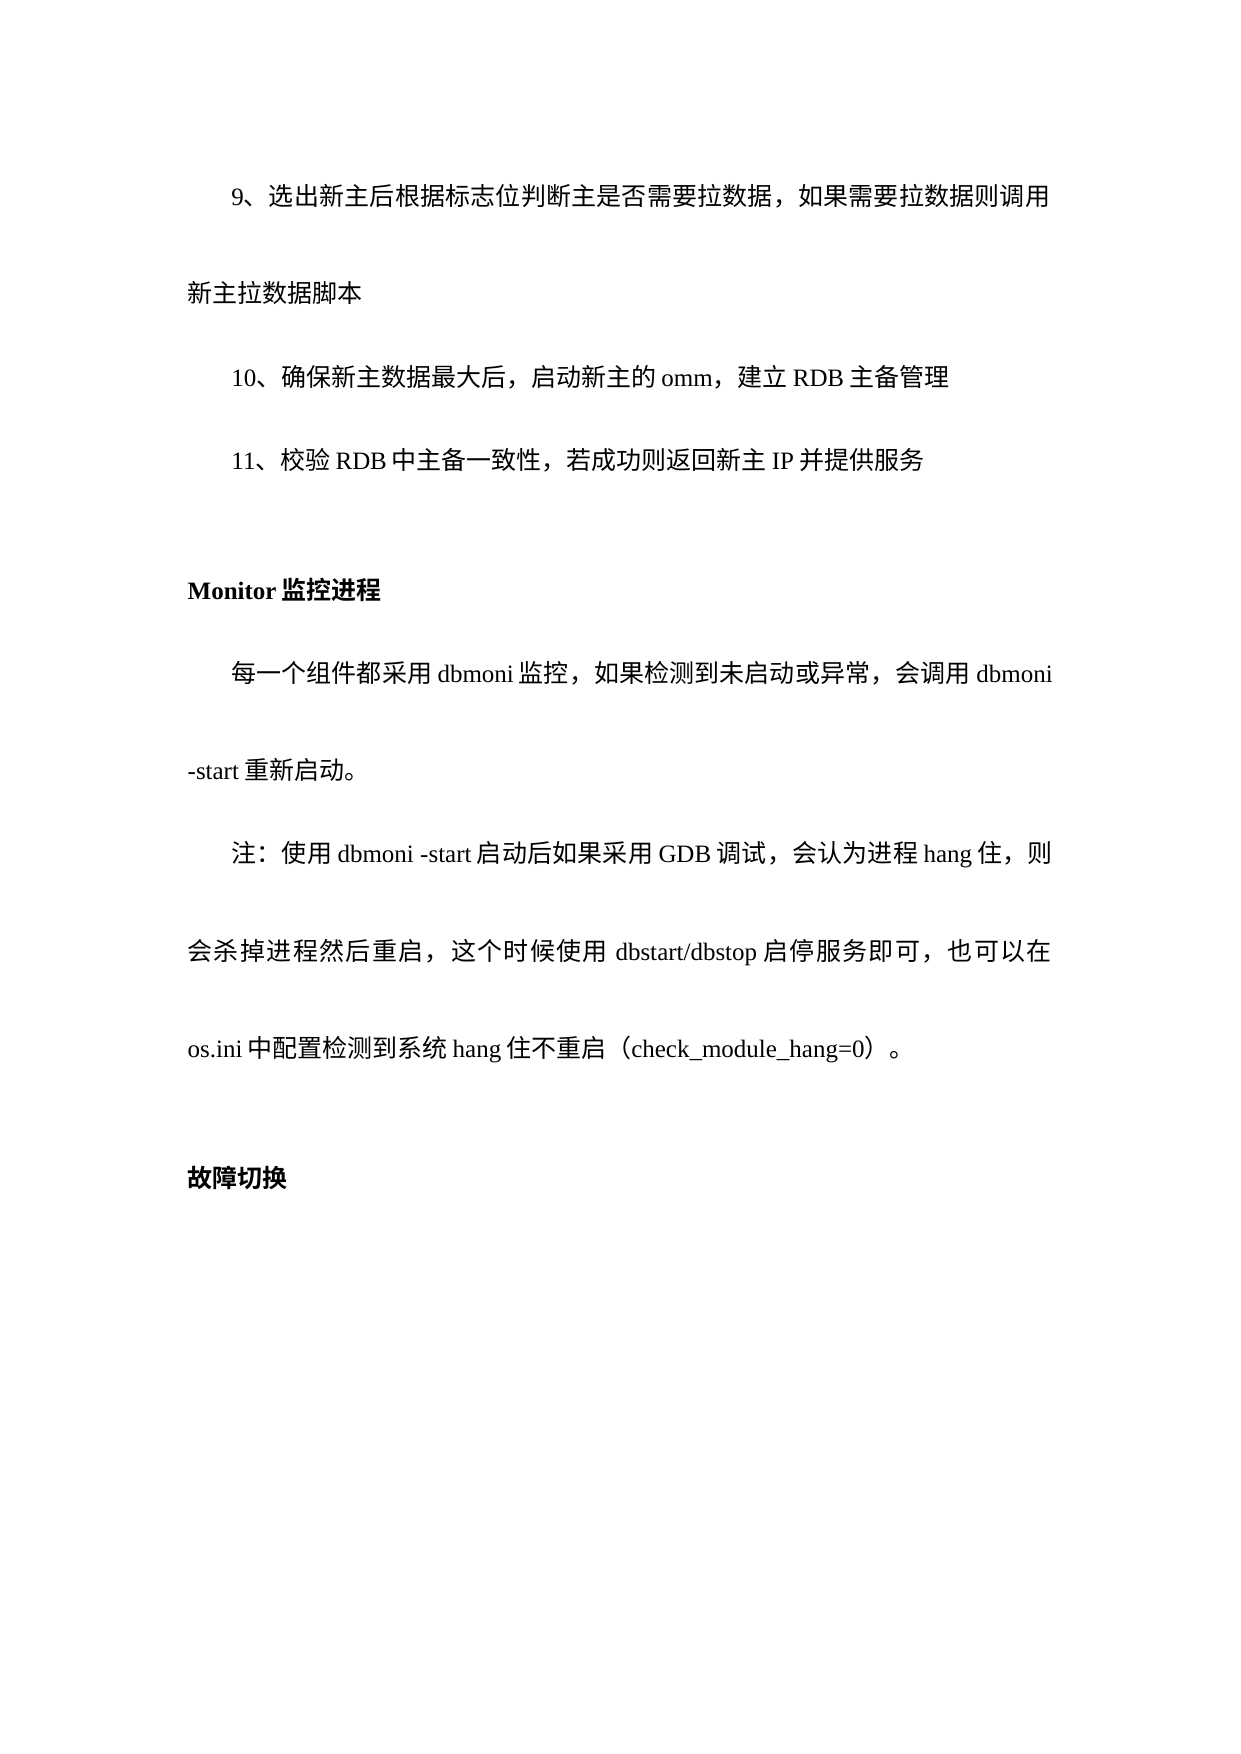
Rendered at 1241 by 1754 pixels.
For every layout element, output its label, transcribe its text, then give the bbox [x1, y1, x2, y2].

text 注：使用dbmoni -start启动后如果采用GDB调试，会认为进程hang住，则会杀掉进程然后重启，这个时候使用dbstart/dbstop启停服务即可，也可以在os.ini中配置检测到系统hang住不重启（check_module_hang=0）。 [187, 819, 1053, 1079]
subtitle 故障切换 [187, 1144, 1053, 1209]
text 每一个组件都采用dbmoni监控，如果检测到未启动或异常，会调用dbmoni -start重新启动。 [187, 639, 1053, 801]
list 确保新主数据最大后，启动新主的omm，建立RDB主备管理 [187, 343, 1053, 408]
list 选出新主后根据标志位判断主是否需要拉数据，如果需要拉数据则调用新主拉数据脚本 [187, 162, 1053, 324]
list 校验RDB中主备一致性，若成功则返回新主IP并提供服务 [187, 426, 1053, 491]
subtitle Monitor监控进程 [187, 556, 1053, 621]
